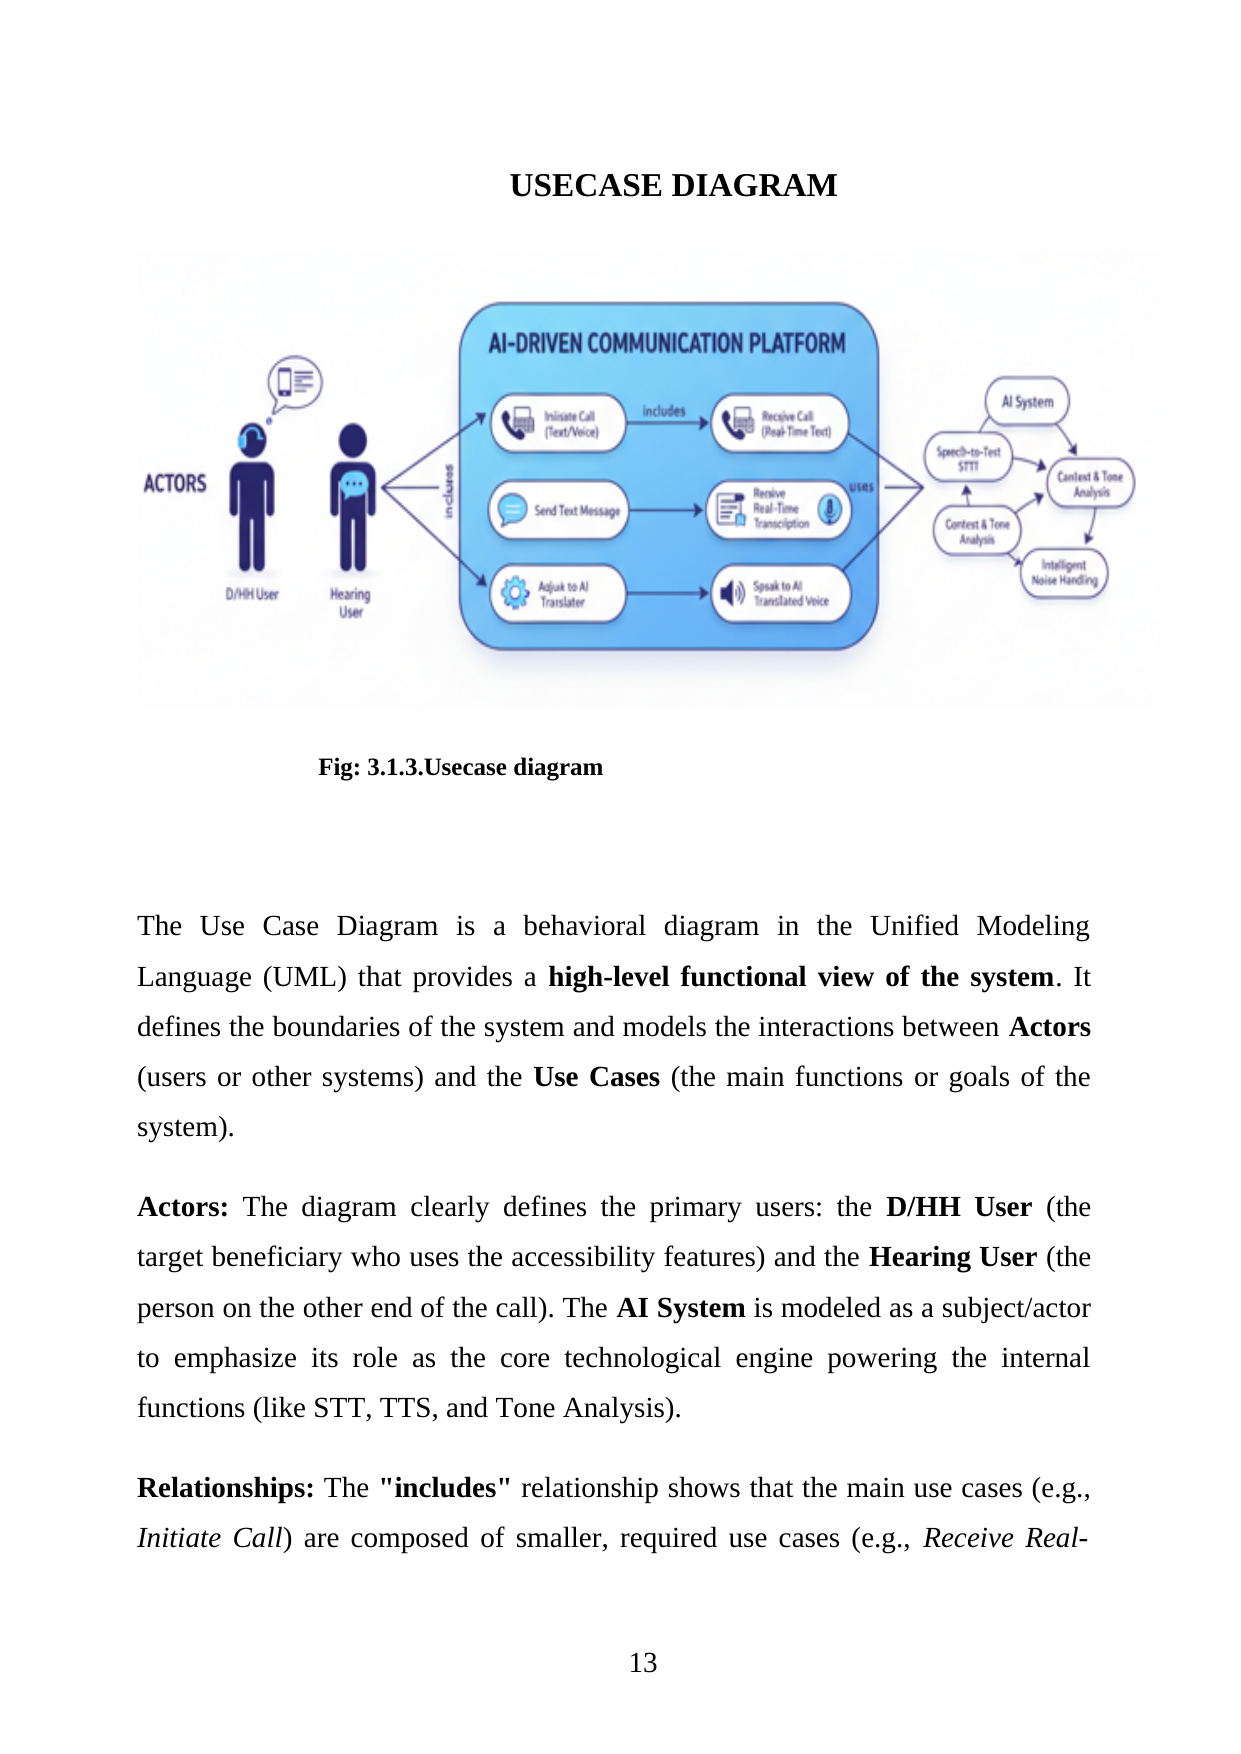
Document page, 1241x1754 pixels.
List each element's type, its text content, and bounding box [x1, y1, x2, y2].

picture [136, 251, 1161, 709]
text The Use Case Diagram is a behavioral diagram in the Unified Modeling Language (UML) that provides a high-level functional view of the system. It defines the boundaries of the system and models the interactions between Actors (users or other systems) and the Use Cases (the main functions or goals of the system). [137, 908, 1091, 1143]
text Actors: The diagram clearly defines the primary users: the D/HH User (the target beneficiary who uses the accessibility features) and the Hearing User (the person on the other end of the call). The AI System is modeled as a subject/actor to emphasize its role as the core technological engine powering the internal functions (like STT, TTS, and Tone Analysis). [137, 1189, 1091, 1424]
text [137, 1470, 1091, 1554]
text Fig: 3.1.3.Usecase diagram [137, 752, 1091, 781]
text USECASE DIAGRAM [209, 165, 1091, 203]
